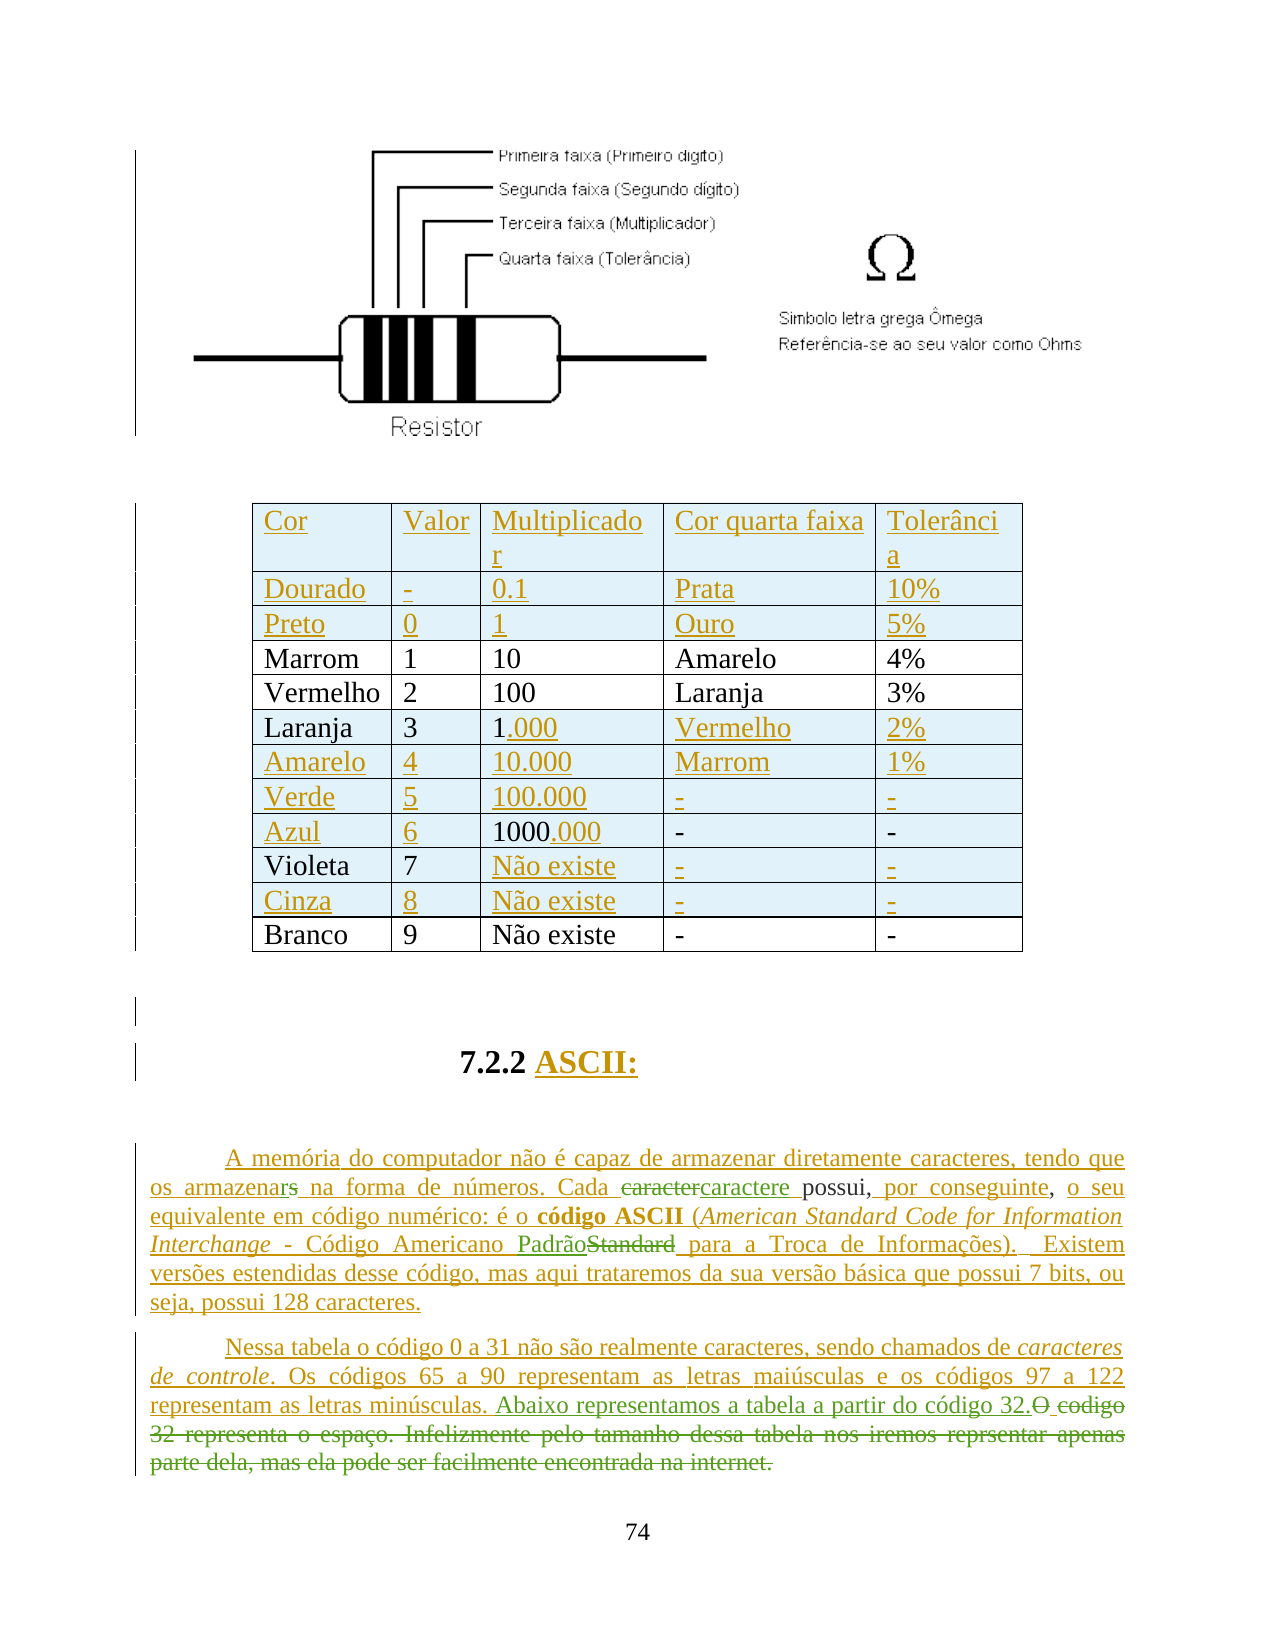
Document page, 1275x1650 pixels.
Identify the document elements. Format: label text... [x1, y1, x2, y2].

table_cell 2 [392, 675, 480, 709]
table_cell Amarelo [664, 641, 875, 674]
table_cell Marrom [253, 641, 391, 674]
table_cell 10 [481, 641, 663, 674]
table_cell 9 [392, 918, 480, 951]
table_cell Branco [253, 918, 391, 951]
table_cell 3% [876, 675, 1022, 709]
text possui,, [150, 1285, 1125, 1316]
table_cell 100 [481, 675, 663, 709]
table_cell Não existe [481, 918, 663, 951]
picture [193, 150, 1082, 436]
table_cell Vermelho [253, 675, 391, 709]
table_cell 1 [392, 641, 480, 674]
table_cell - [876, 918, 1022, 951]
table_cell 4% [876, 641, 1022, 674]
text possui,, [150, 1143, 1125, 1283]
table_cell Laranja [664, 675, 875, 709]
table_cell - [664, 918, 875, 951]
